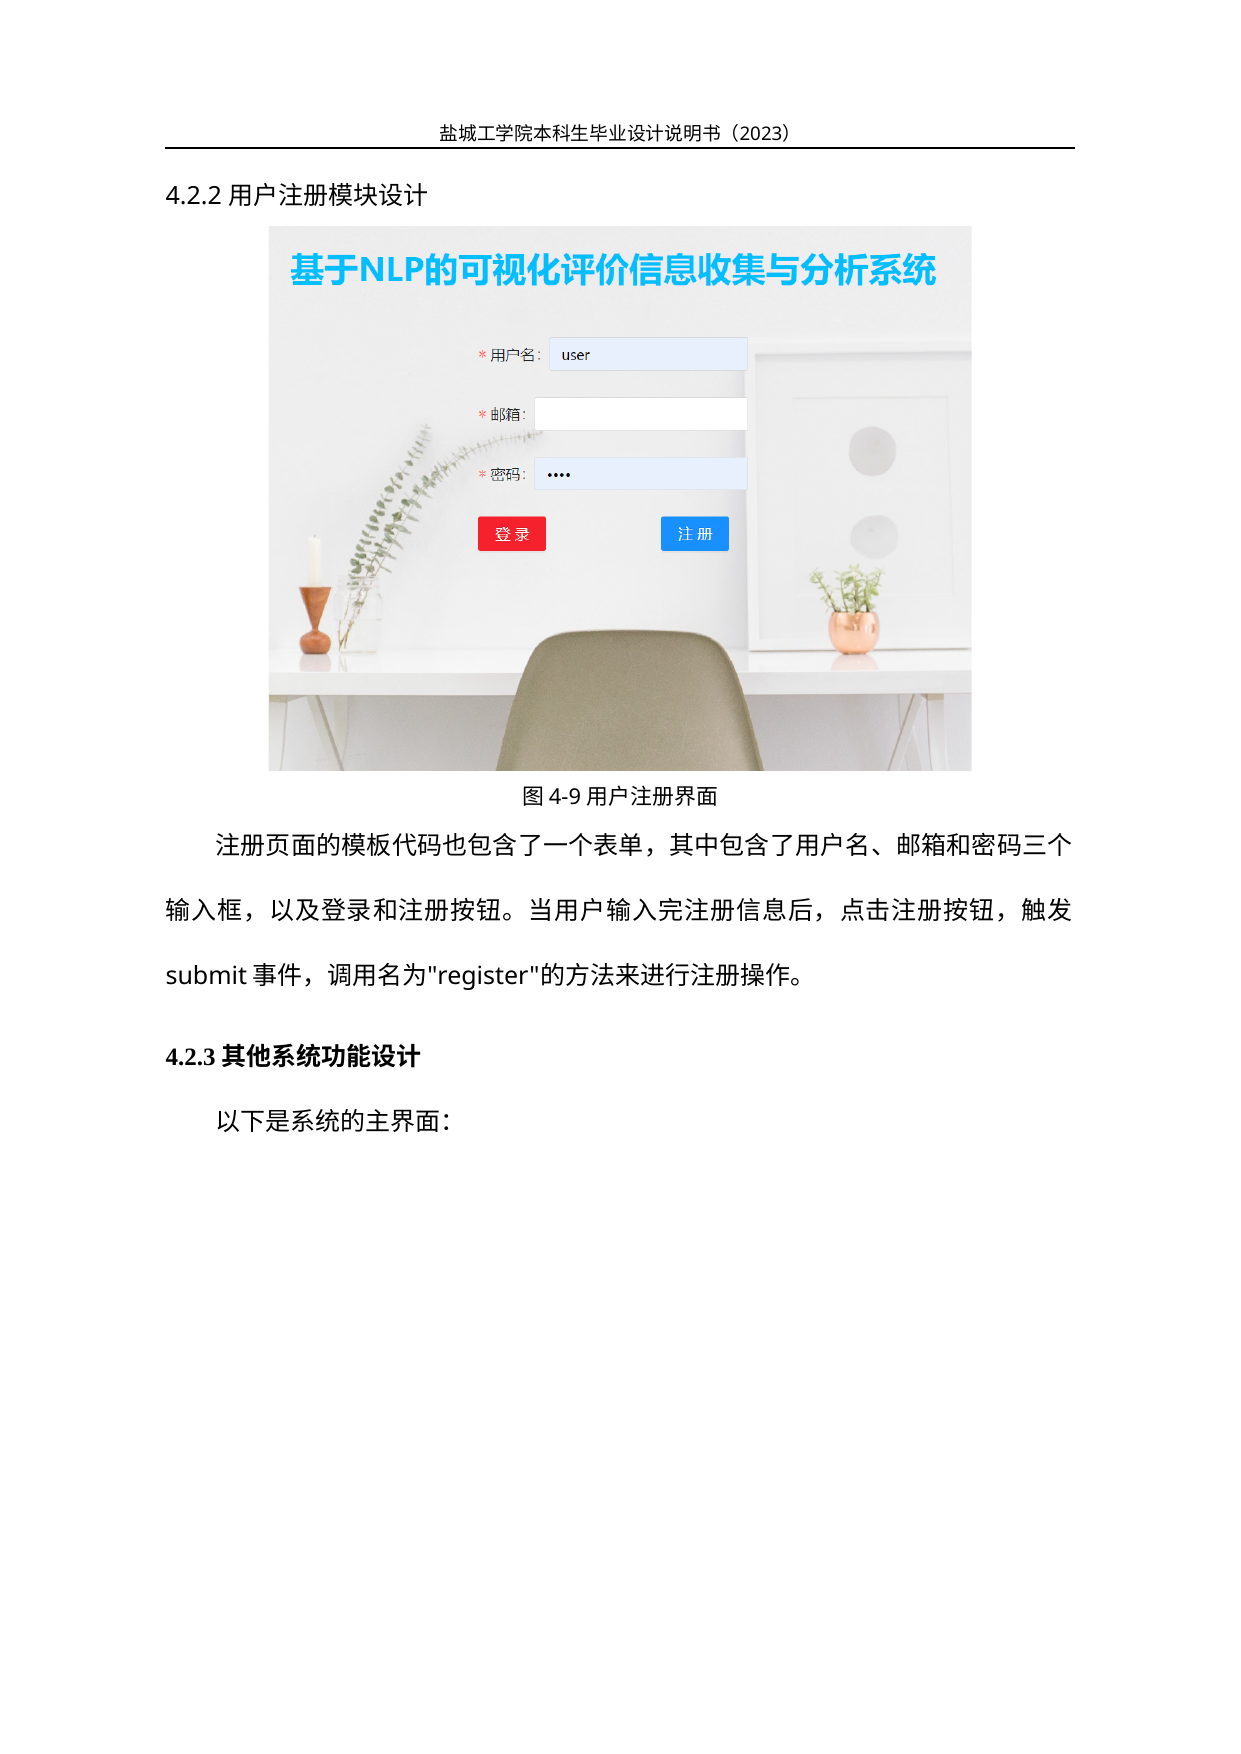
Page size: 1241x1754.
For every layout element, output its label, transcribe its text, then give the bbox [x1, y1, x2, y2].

text 以下是系统的主界面： [165, 1087, 1075, 1152]
picture [268, 226, 972, 771]
subtitle 4.2.3 其他系统功能设计 [165, 1022, 1075, 1087]
subtitle 4.2.2 用户注册模块设计 [165, 161, 1075, 226]
text 图4-9 用户注册界面 [165, 779, 1075, 811]
text 注册页面的模板代码也包含了一个表单，其中包含了用户名、邮箱和密码三个输入框，以及登录和注册按钮。当用户输入完注册信息后，点击注册按钮，触发submit事件，调用名为"register"的方法来进行注册操作。 [165, 811, 1075, 1006]
